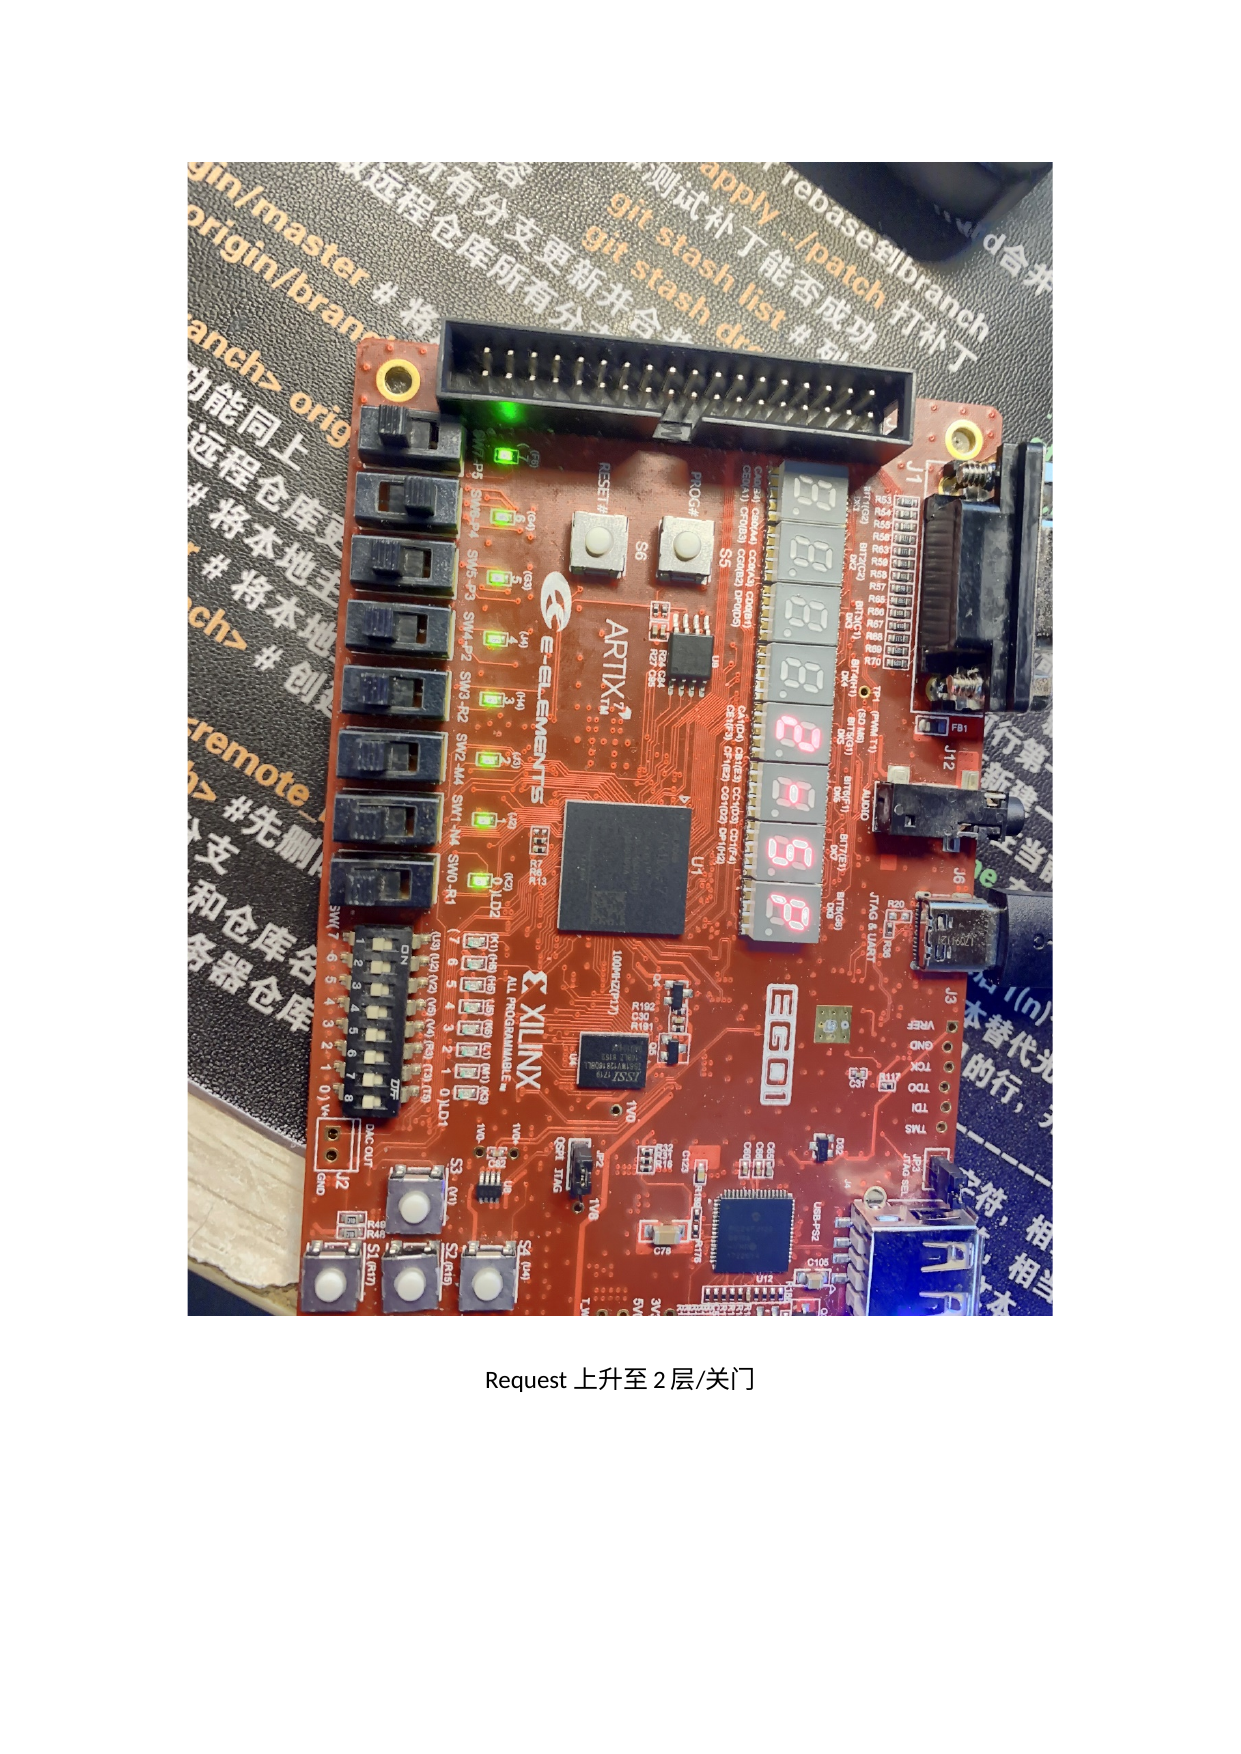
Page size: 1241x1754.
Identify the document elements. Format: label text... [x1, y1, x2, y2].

picture [187, 162, 1053, 1316]
text Request 上升至2层/关门 [187, 1345, 1053, 1410]
